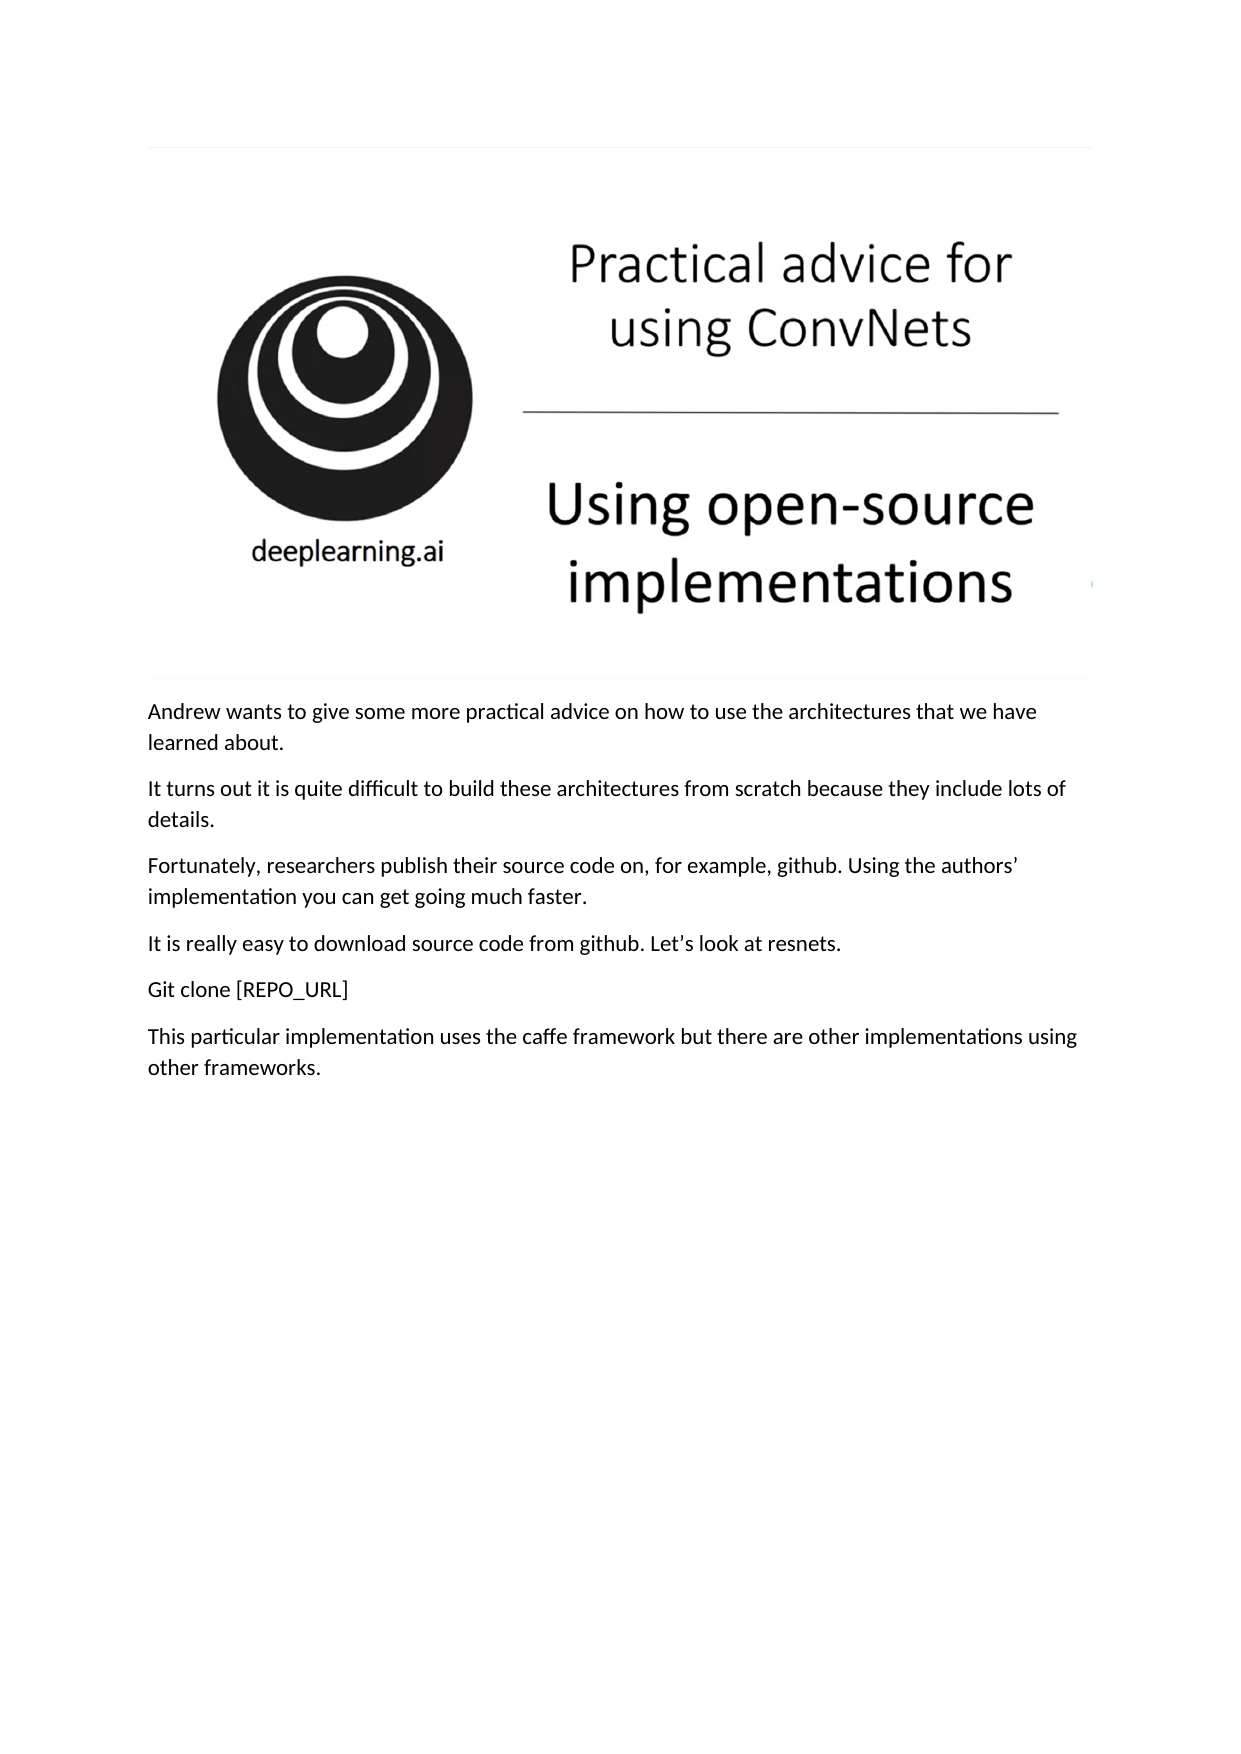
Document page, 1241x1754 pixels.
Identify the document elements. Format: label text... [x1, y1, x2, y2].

text It turns out it is quite difficult to build these architectures from scratch because they include lots of details. [148, 774, 1093, 833]
text Andrew wants to give some more practical advice on how to use the architectures that we have learned about. [148, 697, 1093, 756]
text Git clone [REPO_URL] [148, 976, 1093, 1004]
picture [147, 147, 1093, 679]
text This particular implementation uses the caffe framework but there are other implementations using other frameworks. [148, 1022, 1093, 1081]
text Fortunately, researchers publish their source code on, for example, github. Using the authors’ implementation you can get going much faster. [148, 852, 1093, 910]
text It is really easy to download source code from github. Let’s look at resnets. [148, 929, 1093, 957]
